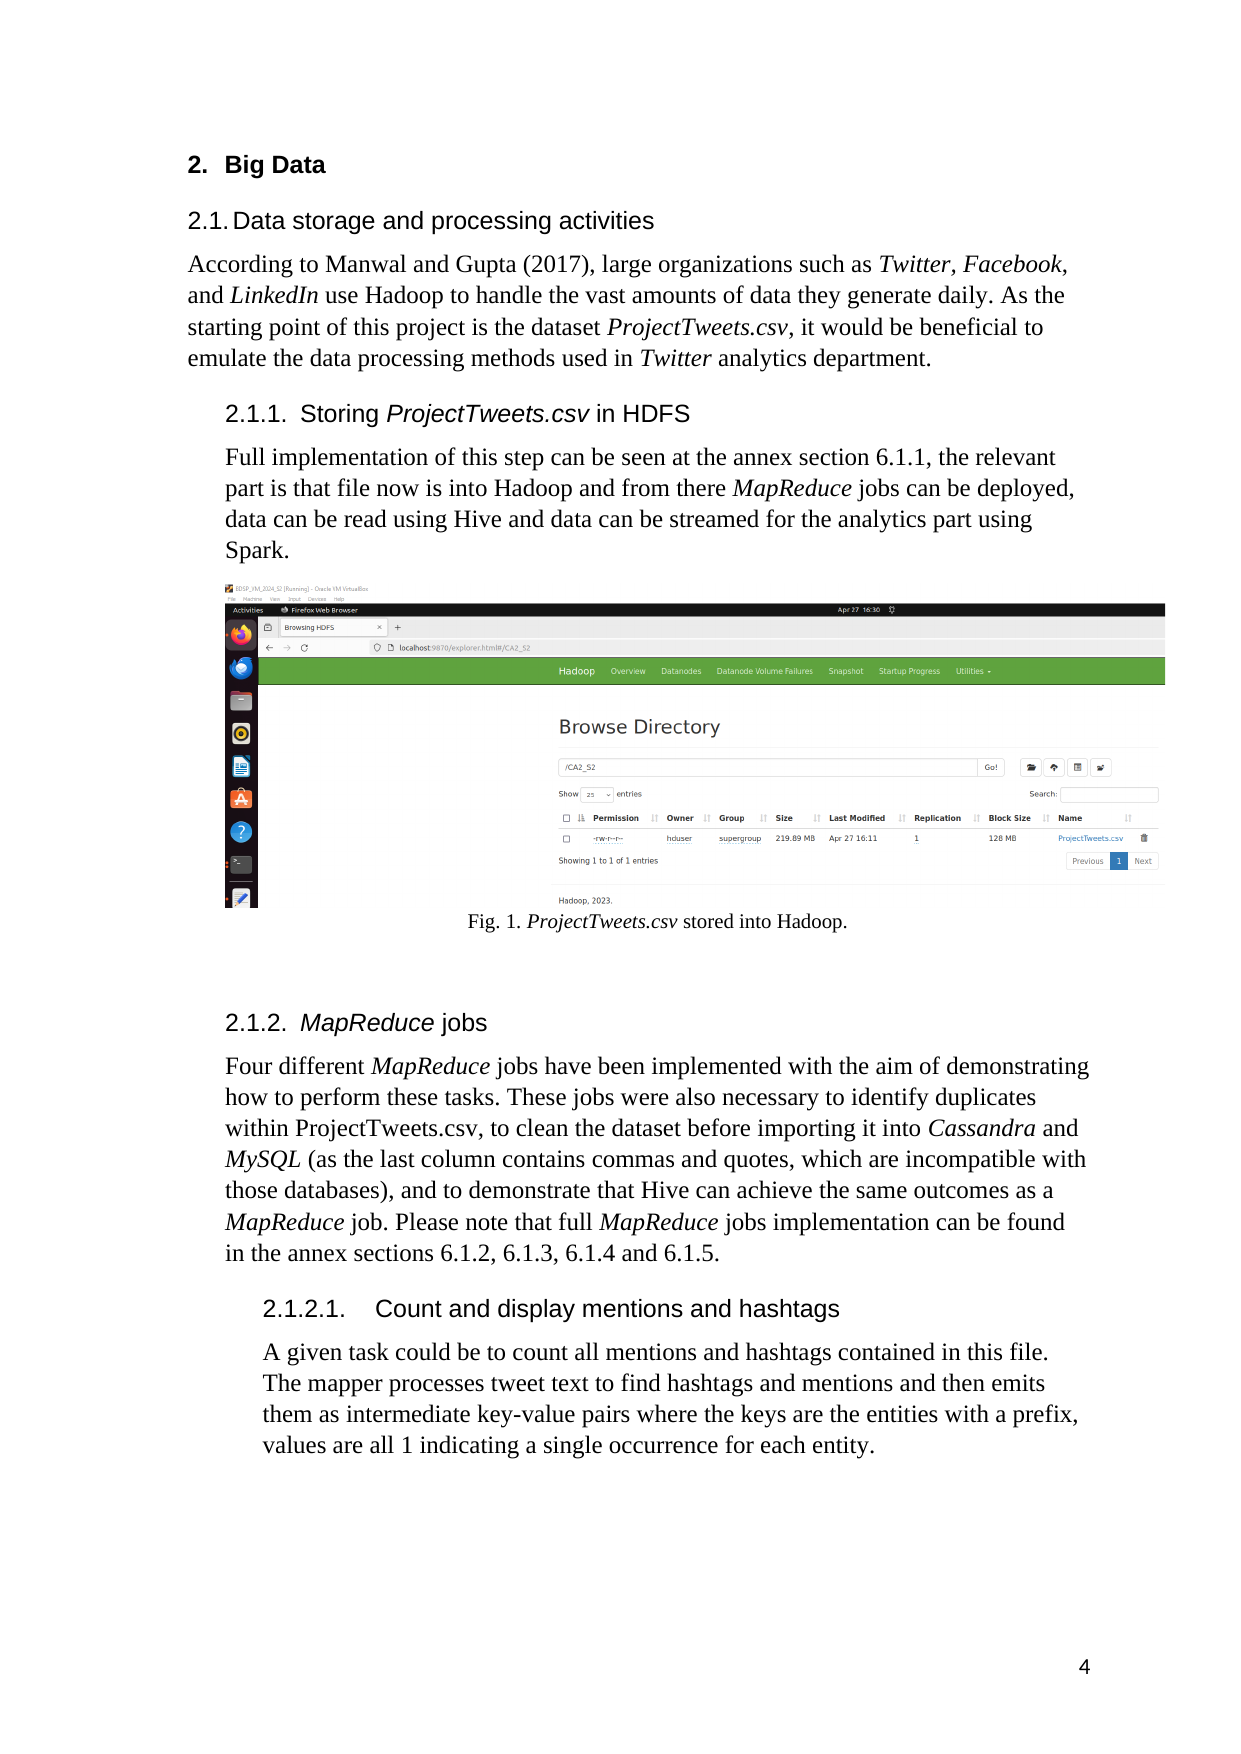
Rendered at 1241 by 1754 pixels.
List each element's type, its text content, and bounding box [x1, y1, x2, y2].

text Four different MapReduce jobs have been implemented with the aim of demonstrating how to perform these tasks. These jobs were also necessary to identify duplicates within ProjectTweets.csv, to clean the dataset before importing it into Cassandra and MySQL (as the last column contains commas and quotes, which are incompatible with those databases), and to demonstrate that Hive can achieve the same outcomes as a MapReduce job. Please note that full MapReduce jobs implementation can be found in the annex sections 6.1.2, 6.1.3, 6.1.4 and 6.1.5. [225, 1051, 1090, 1266]
text Full implementation of this step can be seen at the annex section 6.1.1, the relevant part is that file now is into Hadoop and from there MapReduce jobs can be deployed, data can be read using Hive and data can be streamed for the analytics part using Spark. [225, 442, 1090, 564]
subtitle MapReduce jobs [225, 1008, 1090, 1037]
text A given task could be to count all mentions and hashtags contained in this file. The mapper processes tweet text to find hashtags and mentions and then emits them as intermediate key-value pairs where the keys are the entities with a prefix, values are all 1 indicating a single occurrence for each entity. [262, 1337, 1090, 1459]
subtitle Big Data [187, 150, 1090, 179]
text Fig. 1. ProjectTweets.csv stored into Hadoop. [225, 908, 1090, 933]
picture [225, 583, 1166, 908]
subtitle Count and display mentions and hashtags [262, 1294, 1090, 1322]
subtitle Data storage and processing activities [187, 206, 1090, 235]
text According to Manwal and Gupta (2017), large organizations such as Twitter, Facebook, and LinkedIn use Hadoop to handle the vast amounts of data they generate daily. As the starting point of this project is the dataset ProjectTweets.csv, it would be beneficial to emulate the data processing methods used in Twitter analytics department. [187, 249, 1090, 371]
subtitle Storing ProjectTweets.csv in HDFS [225, 399, 1090, 427]
